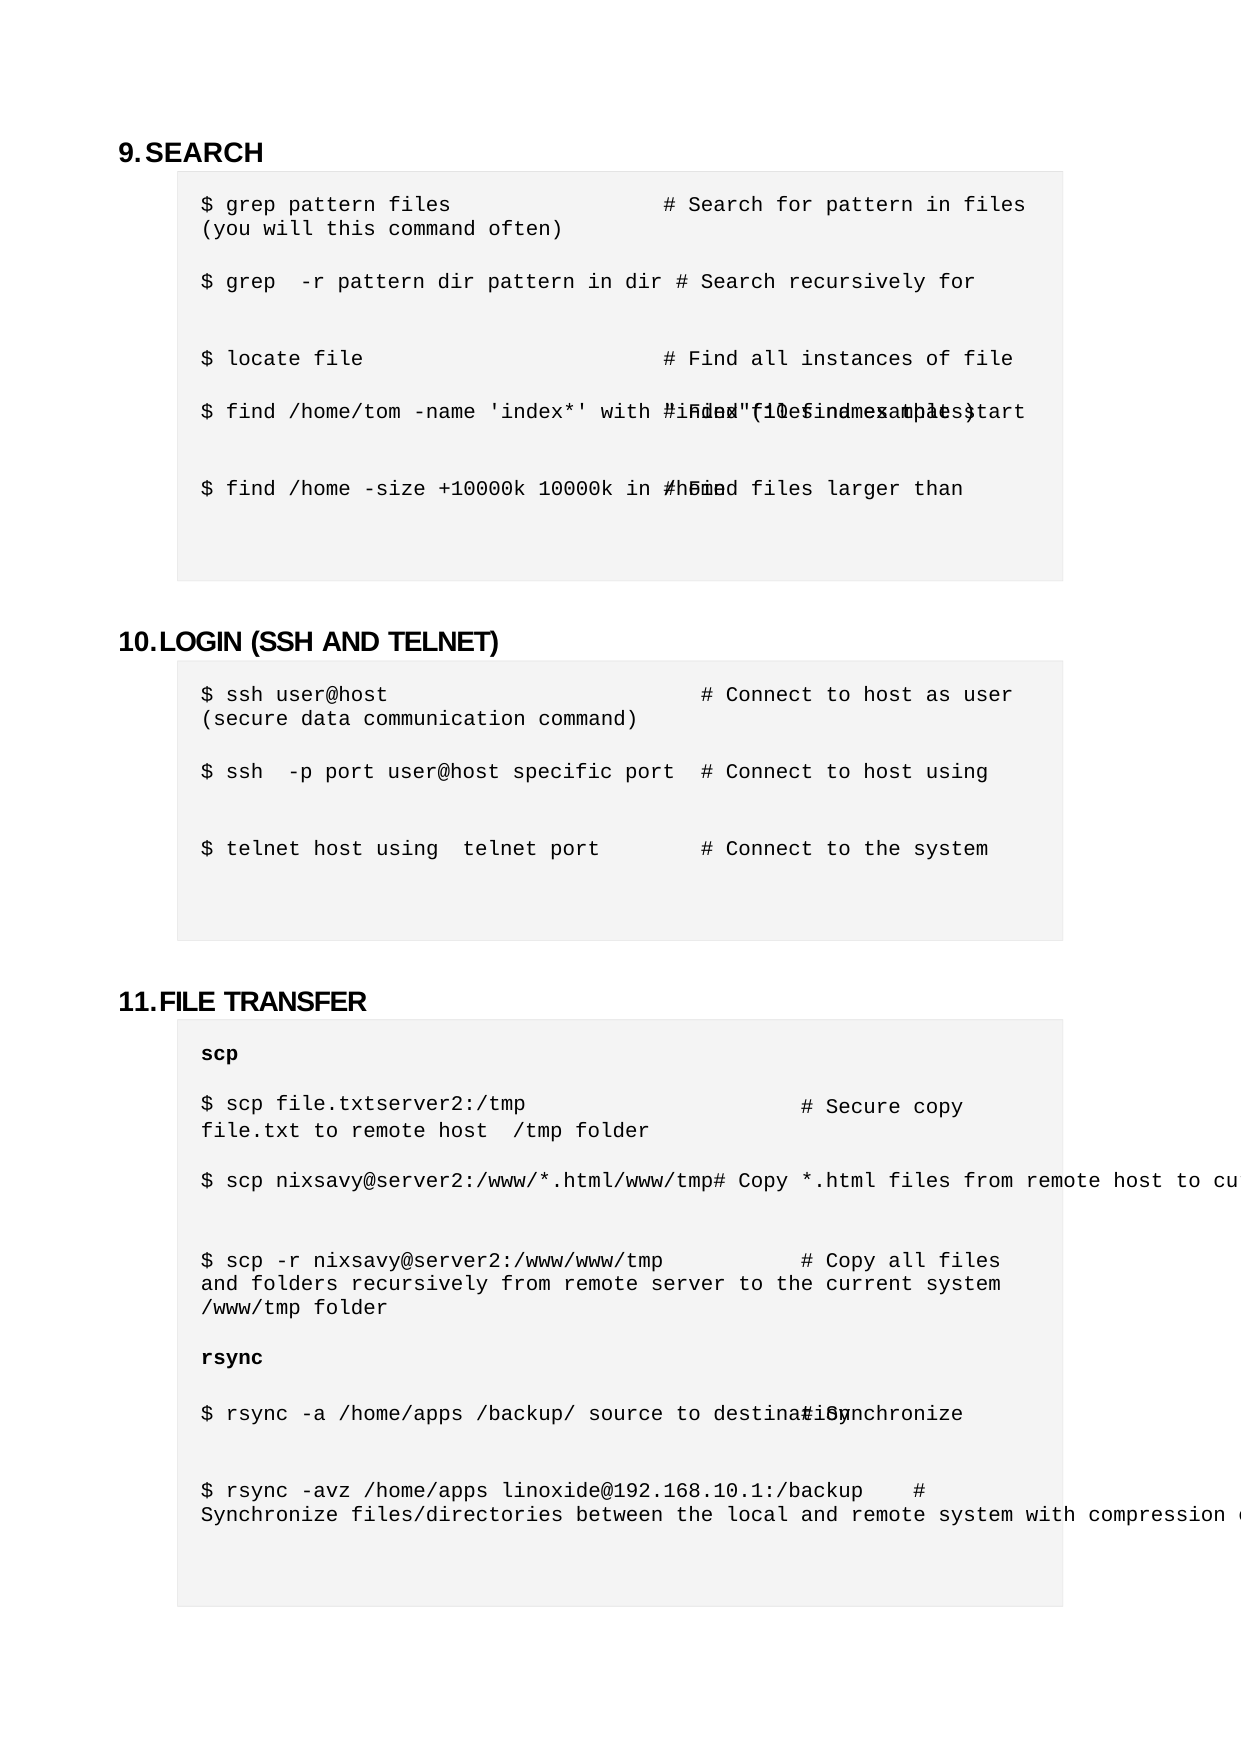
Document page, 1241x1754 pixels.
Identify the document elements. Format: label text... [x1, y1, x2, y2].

list LOGIN (SSH AND TELNET) [118, 625, 1142, 658]
list FILE TRANSFER [118, 985, 1142, 1017]
list SEARCH [118, 136, 1142, 168]
